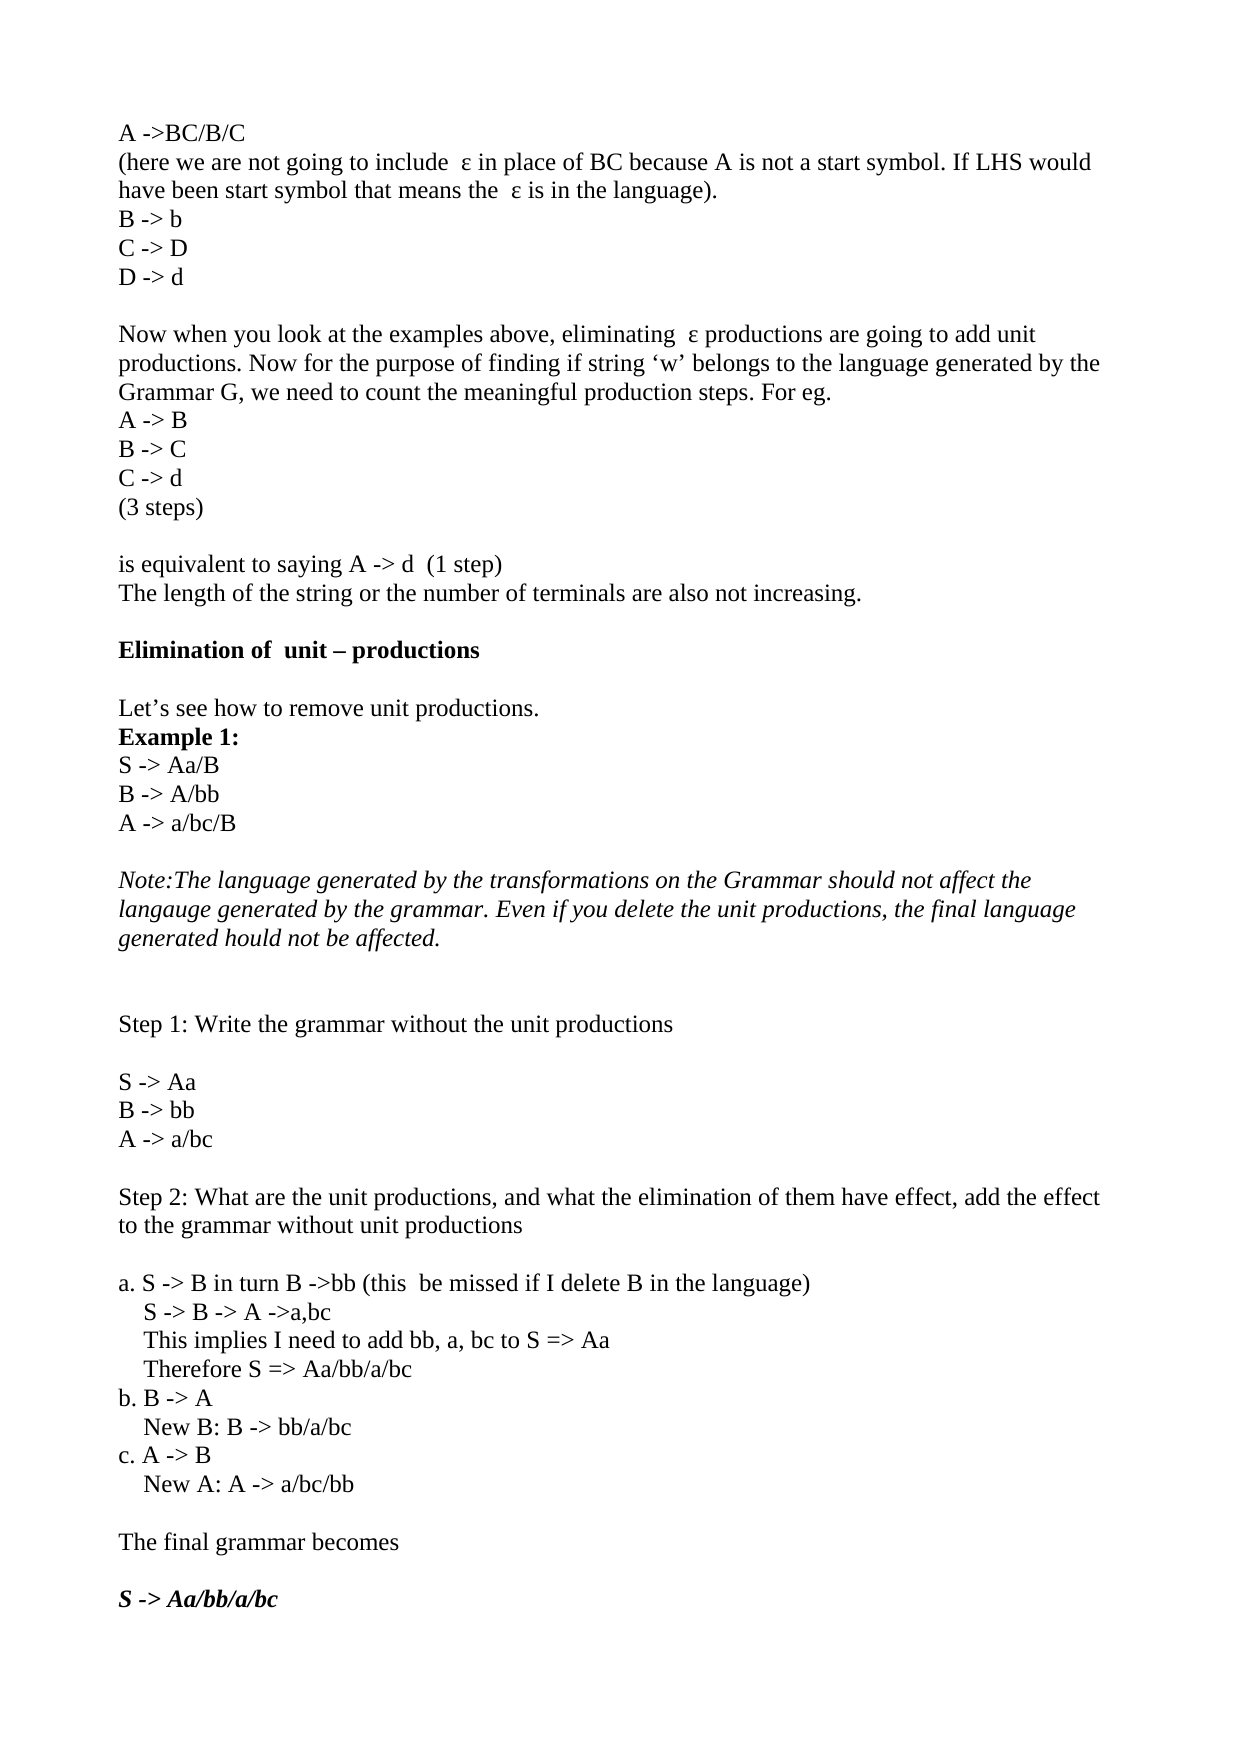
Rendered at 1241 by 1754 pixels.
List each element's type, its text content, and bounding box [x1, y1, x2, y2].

text B -> b [118, 204, 1122, 233]
text A -> B [118, 406, 1122, 434]
text Step 1: Write the grammar without the unit productions [118, 1009, 1122, 1038]
text The length of the string or the number of terminals are also not increasing. [118, 578, 1122, 607]
text Let’s see how to remove unit productions. [118, 693, 1122, 722]
text S -> B -> A ->a,bc [118, 1297, 1122, 1326]
text (3 steps) [118, 492, 1122, 521]
text Elimination of unit – productions [118, 636, 1122, 664]
text B -> bb [118, 1096, 1122, 1124]
text b. B -> A [118, 1383, 1122, 1412]
text c. A -> B [118, 1441, 1122, 1469]
text The final grammar becomes [118, 1527, 1122, 1556]
text B -> C [118, 434, 1122, 463]
text Therefore S => Aa/bb/a/bc [118, 1354, 1122, 1383]
text Step 2: What are the unit productions, and what the elimination of them have effect, add the effect to the grammar without unit productions [118, 1182, 1122, 1239]
text A -> a/bc/B [118, 808, 1122, 837]
text A ->BC/B/C [118, 118, 1122, 147]
text C -> d [118, 463, 1122, 492]
text C -> D [118, 233, 1122, 262]
text S -> Aa/bb/a/bc [118, 1584, 1122, 1613]
text A -> a/bc [118, 1124, 1122, 1153]
text B -> A/bb [118, 779, 1122, 808]
text is equivalent to saying A -> d (1 step) [118, 549, 1122, 578]
text (here we are not going to include ε in place of BC because A is not a start symbol. If LHS would have been start symbol that means the ε is in the language). [118, 147, 1122, 204]
text New A: A -> a/bc/bb [118, 1469, 1122, 1498]
text Note:The language generated by the transformations on the Grammar should not affect the langauge generated by the grammar. Even if you delete the unit productions, the final language generated hould not be affected. [118, 866, 1122, 952]
text D -> d [118, 262, 1122, 291]
text Now when you look at the examples above, eliminating ε productions are going to add unit productions. Now for the purpose of finding if string ‘w’ belongs to the language generated by the Grammar G, we need to count the meaningful production steps. For eg. [118, 319, 1122, 406]
text S -> Aa/B [118, 751, 1122, 779]
text S -> Aa [118, 1067, 1122, 1096]
text New B: B -> bb/a/bc [118, 1412, 1122, 1441]
text Example 1: [118, 722, 1122, 751]
text This implies I need to add bb, a, bc to S => Aa [118, 1326, 1122, 1354]
text a. S -> B in turn B ->bb (this be missed if I delete B in the language) [118, 1268, 1122, 1297]
